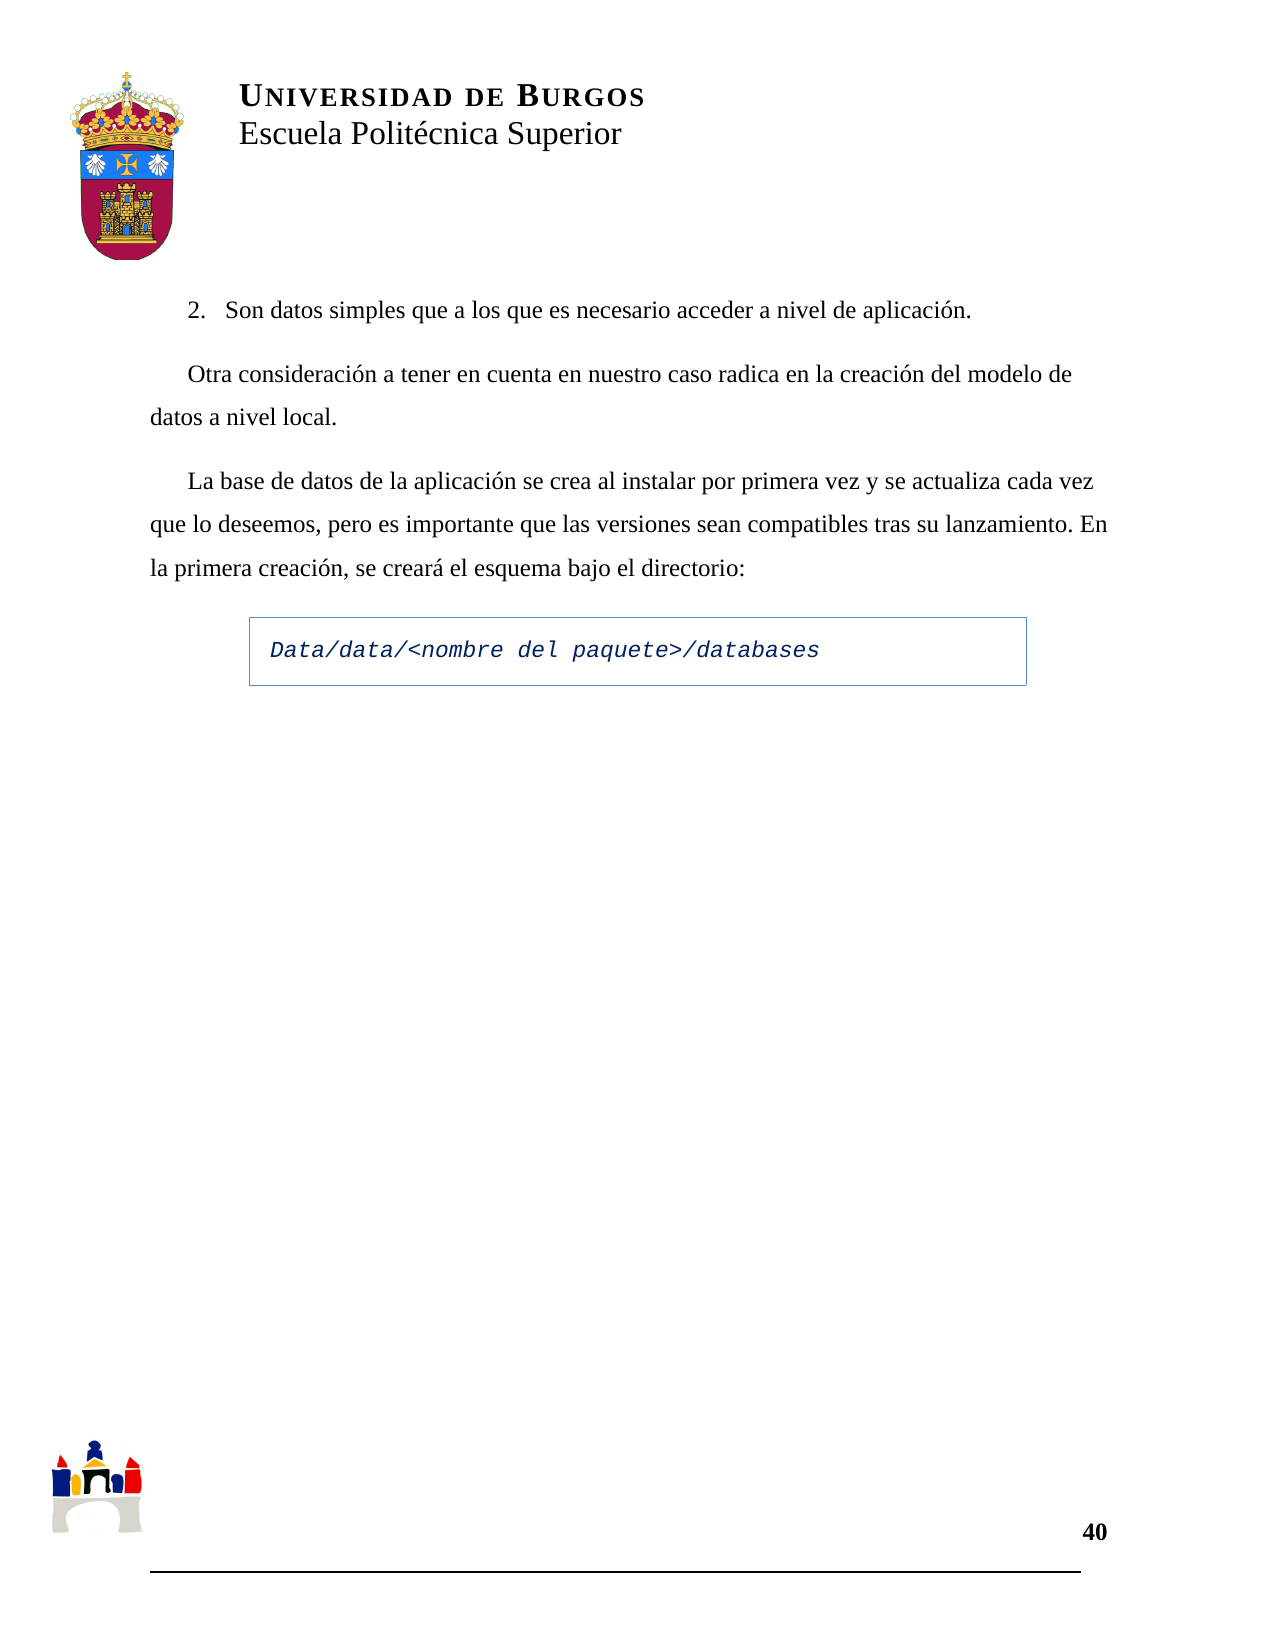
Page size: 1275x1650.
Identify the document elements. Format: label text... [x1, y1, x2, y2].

text Data/data/<nombre del paquete>/databases [250, 618, 1026, 685]
list Son datos simples que a los que es necesario acceder a nivel de aplicación. [187, 295, 1125, 324]
text La base de datos de la aplicación se crea al instalar por primera vez y se actualiza cada vez que lo deseemos, pero es importante que las versiones sean compatibles tras su lanzamiento. En la primera creación, se creará el esquema bajo el directorio: [150, 466, 1125, 581]
picture [32, 72, 220, 260]
text Otra consideración a tener en cuenta en nuestro caso radica en la creación del modelo de datos a nivel local. [150, 359, 1125, 431]
